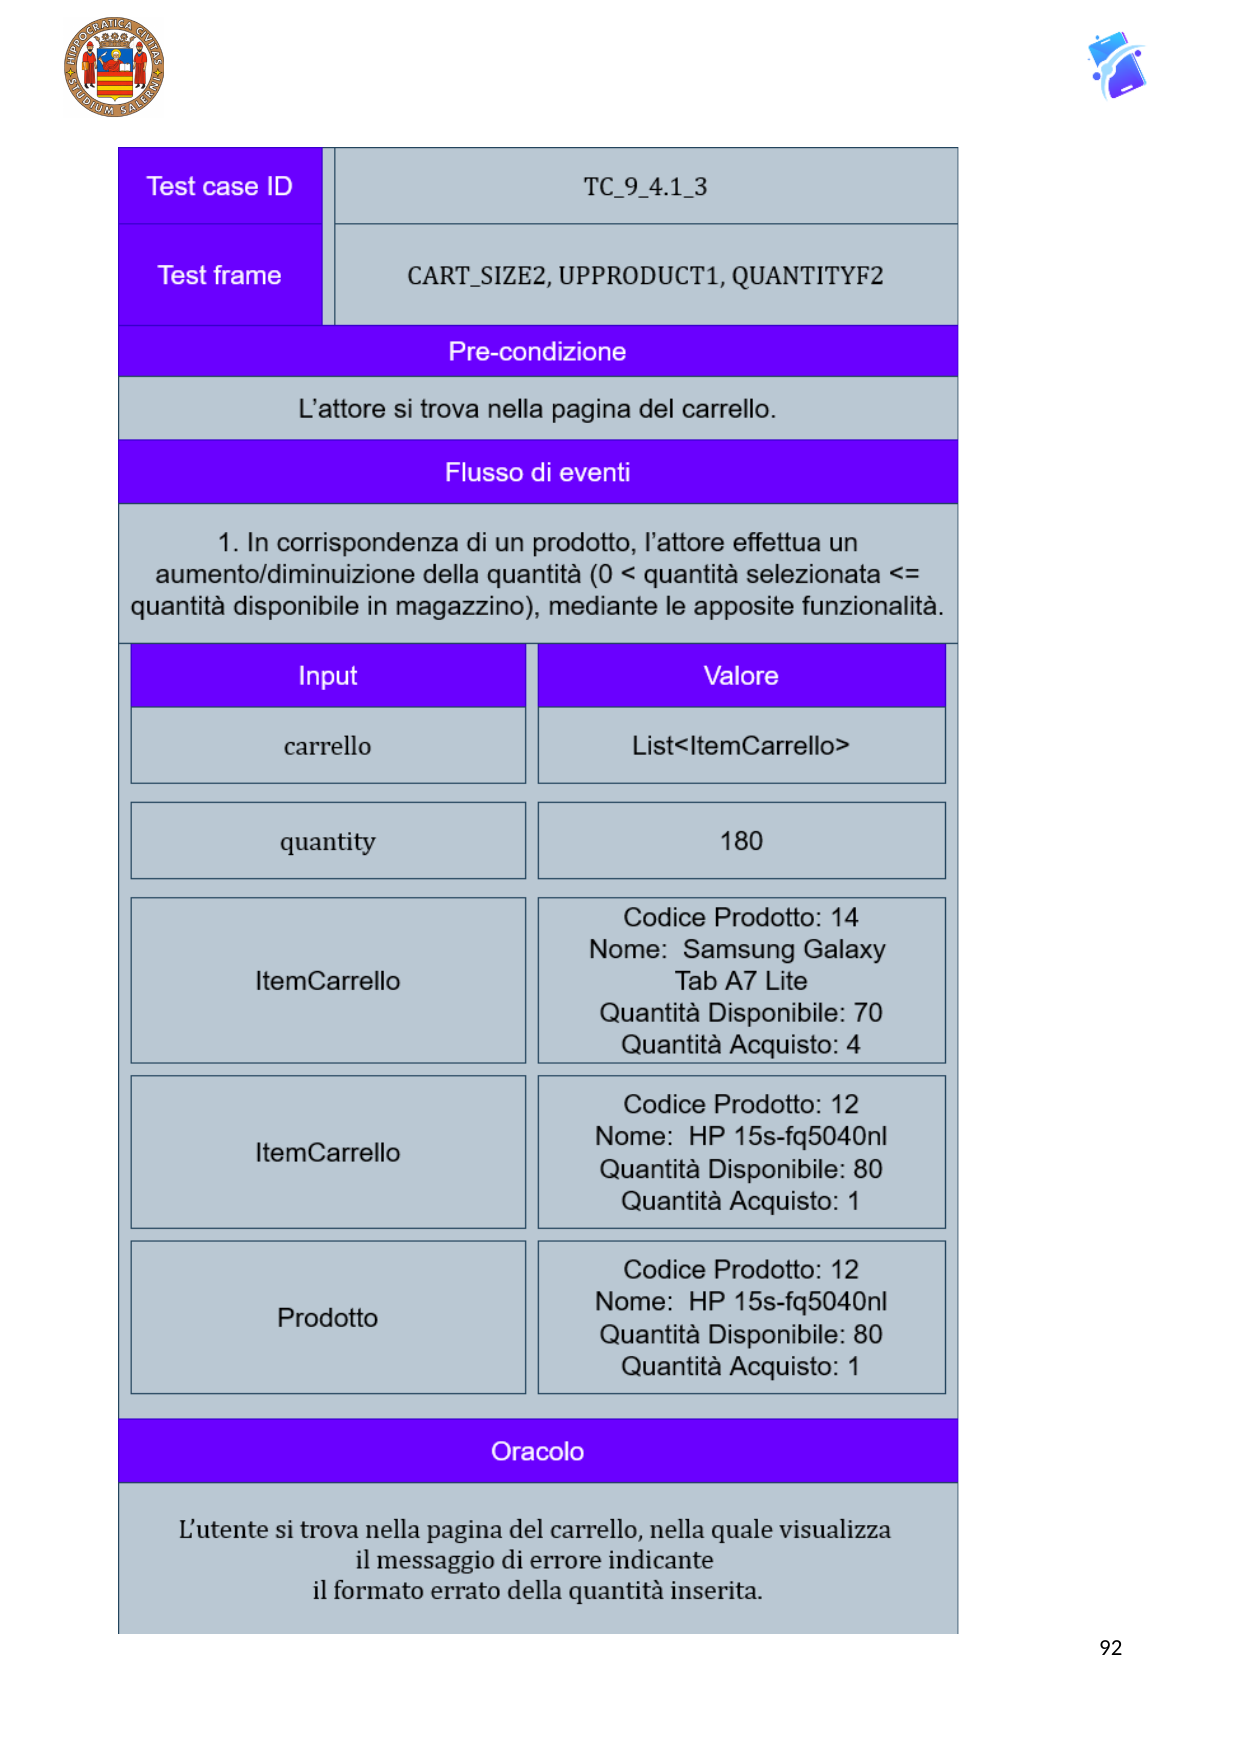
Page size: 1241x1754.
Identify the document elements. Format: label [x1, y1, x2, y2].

picture [63, 17, 164, 118]
picture [118, 147, 959, 1634]
picture [1061, 11, 1174, 133]
